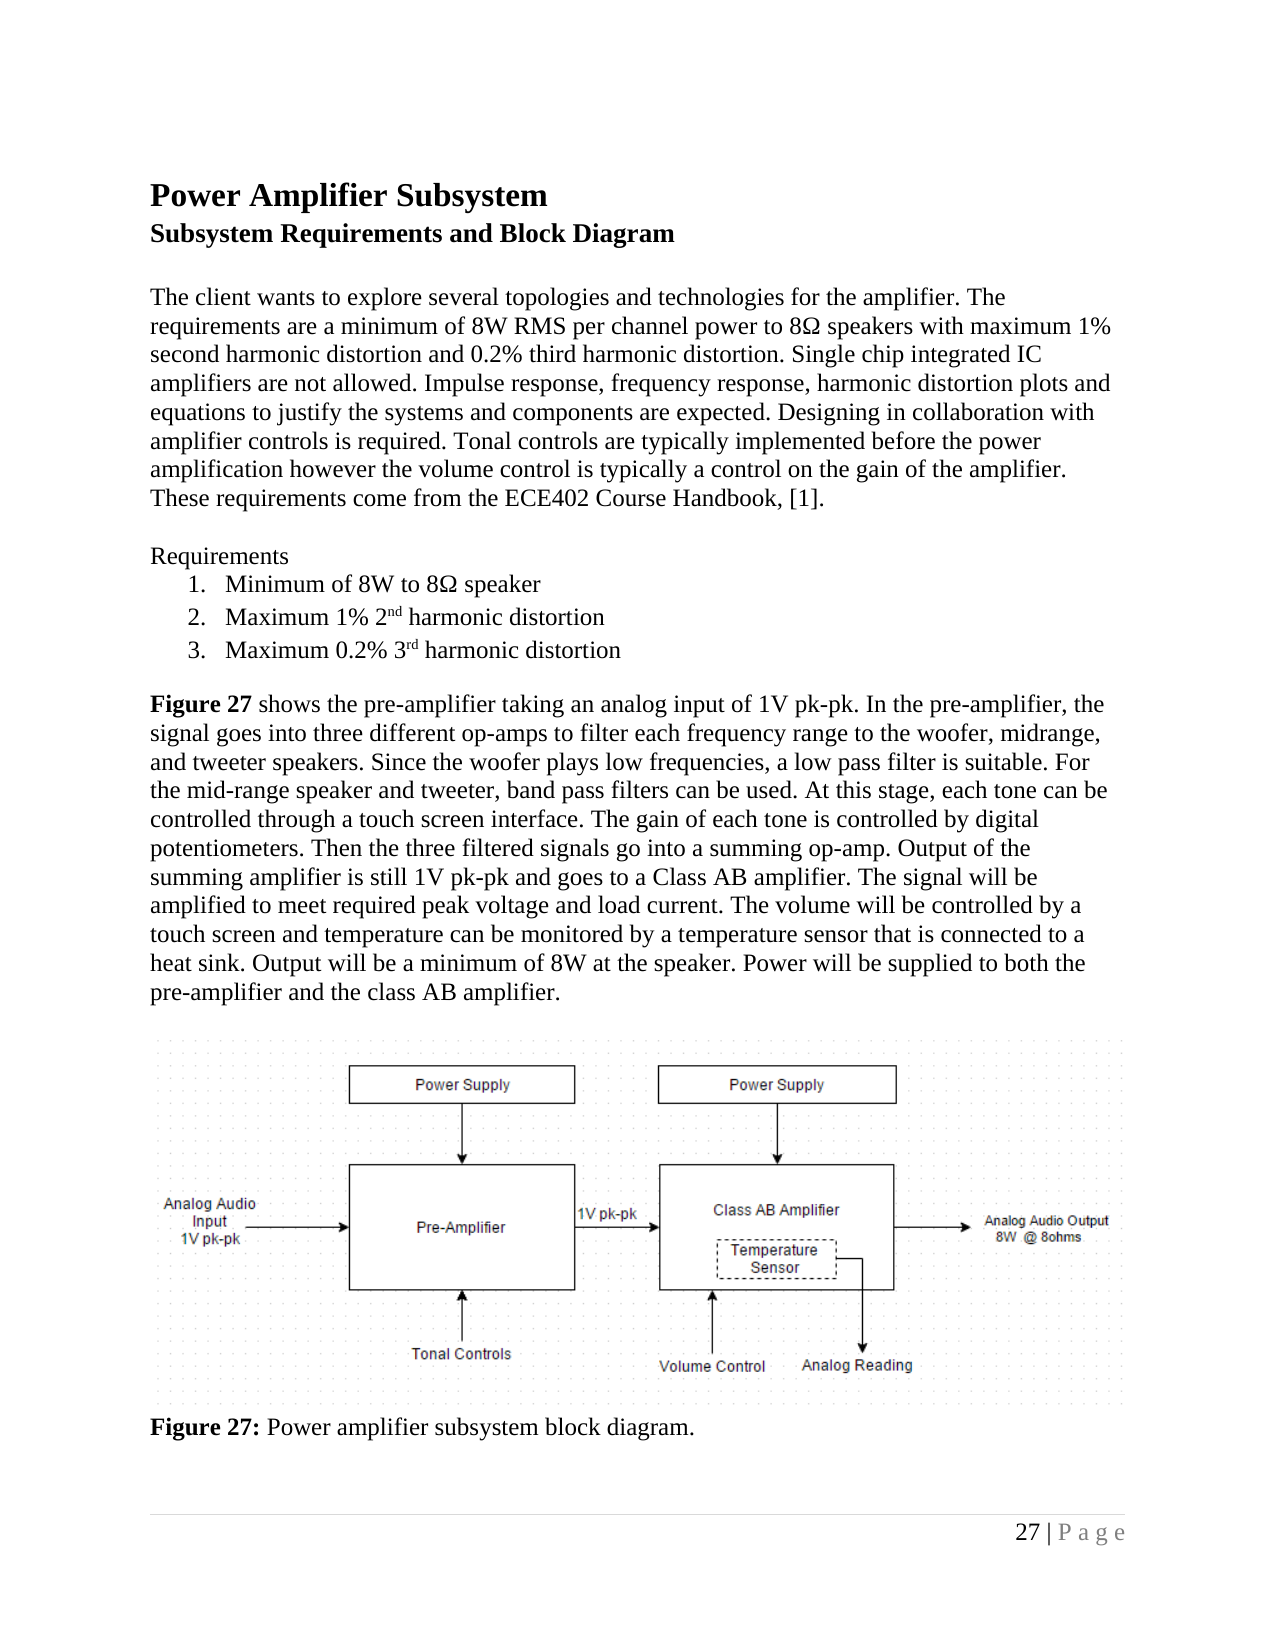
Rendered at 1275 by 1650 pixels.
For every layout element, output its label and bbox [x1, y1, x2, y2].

picture [150, 1034, 1125, 1412]
